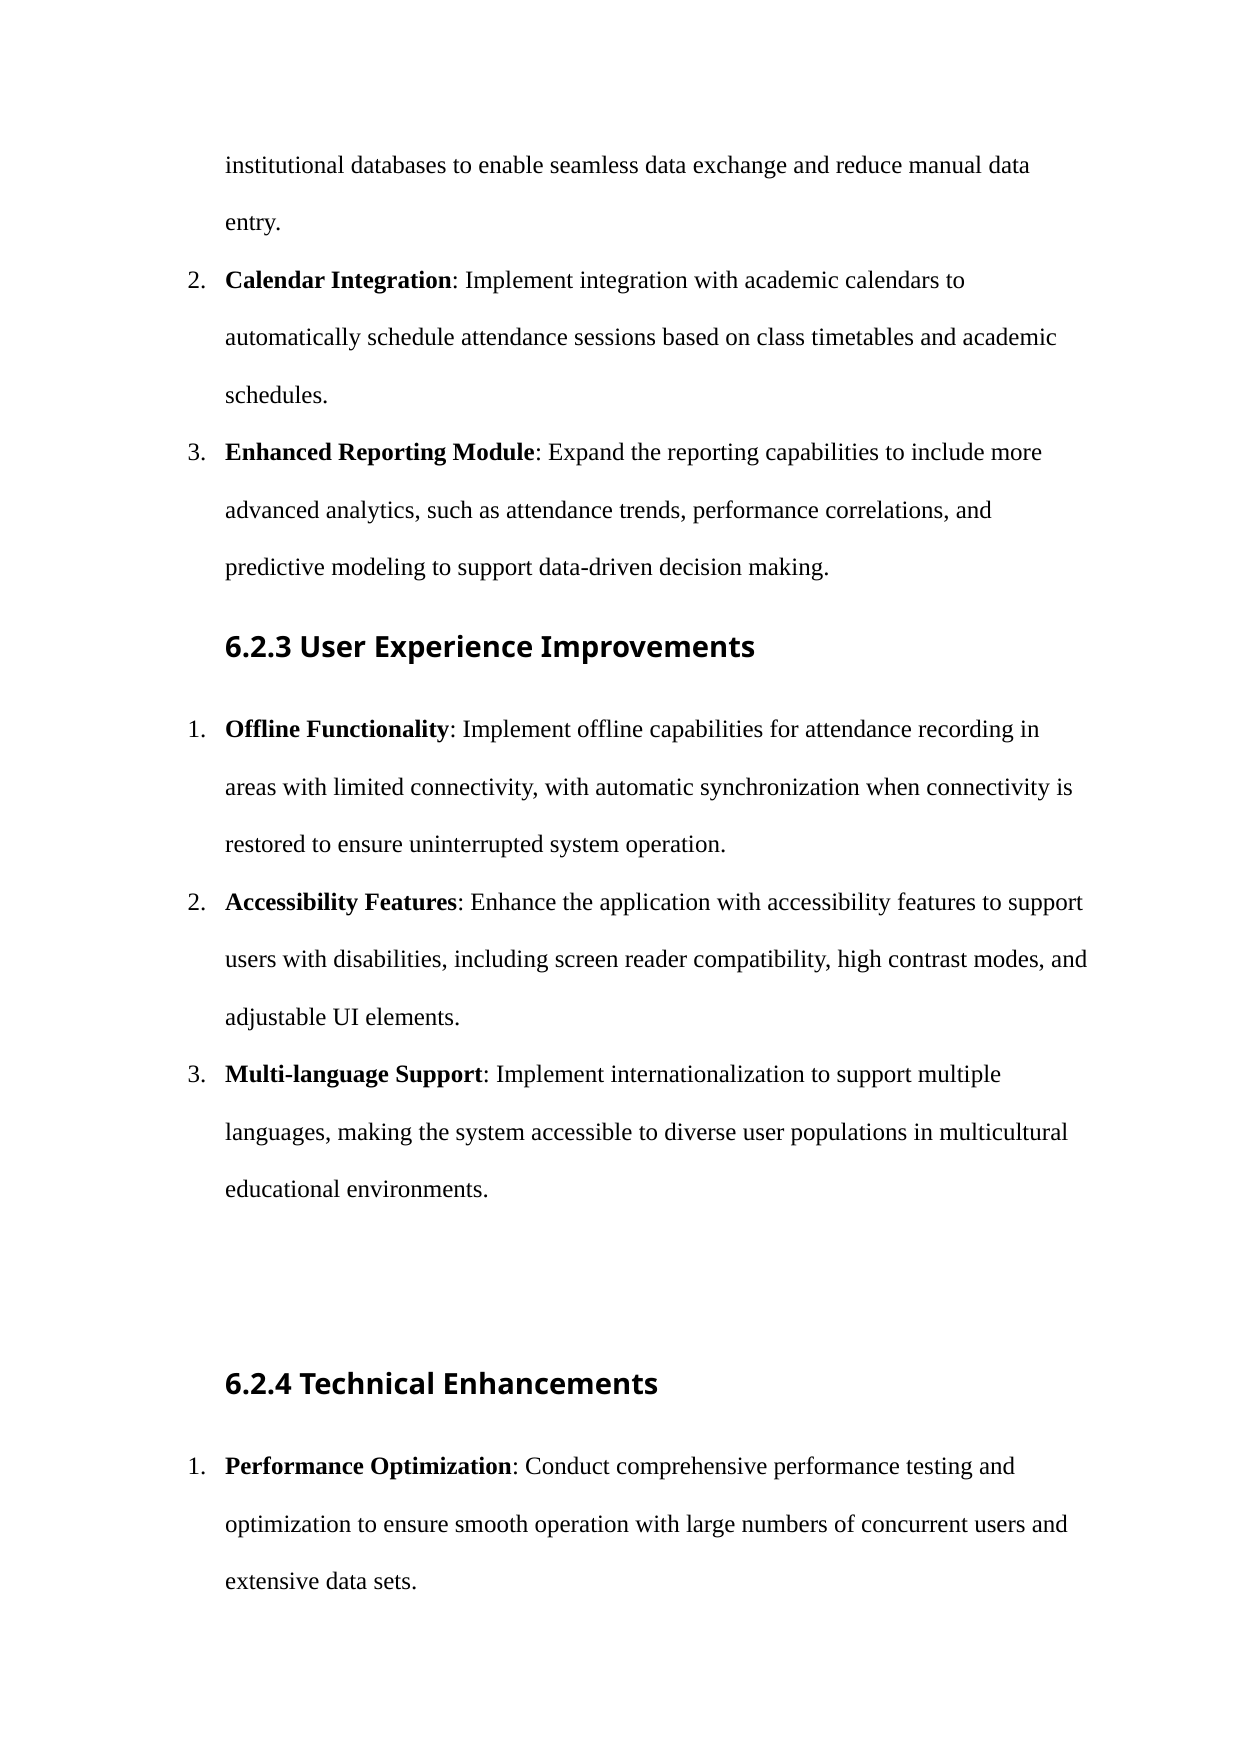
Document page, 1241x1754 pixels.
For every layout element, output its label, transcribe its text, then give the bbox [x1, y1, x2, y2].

list Multi-language Support: Implement internationalization to support multiple languages, making the system accessible to diverse user populations in multicultural educational environments. [187, 1059, 1090, 1203]
subtitle 6.2.3 User Experience Improvements [150, 627, 1090, 666]
list Accessibility Features: Enhance the application with accessibility features to support users with disabilities, including screen reader compatibility, high contrast modes, and adjustable UI elements. [187, 887, 1090, 1031]
subtitle 6.2.4 Technical Enhancements [150, 1363, 1090, 1403]
list Enhanced Reporting Module: Expand the reporting capabilities to include more advanced analytics, such as attendance trends, performance correlations, and predictive modeling to support data-driven decision making. [187, 437, 1090, 581]
list Performance Optimization: Conduct comprehensive performance testing and optimization to ensure smooth operation with large numbers of concurrent users and extensive data sets. [187, 1451, 1090, 1595]
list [187, 150, 1090, 236]
list Calendar Integration: Implement integration with academic calendars to automatically schedule attendance sessions based on class timetables and academic schedules. [187, 265, 1090, 409]
list Offline Functionality: Implement offline capabilities for attendance recording in areas with limited connectivity, with automatic synchronization when connectivity is restored to ensure uninterrupted system operation. [187, 714, 1090, 858]
